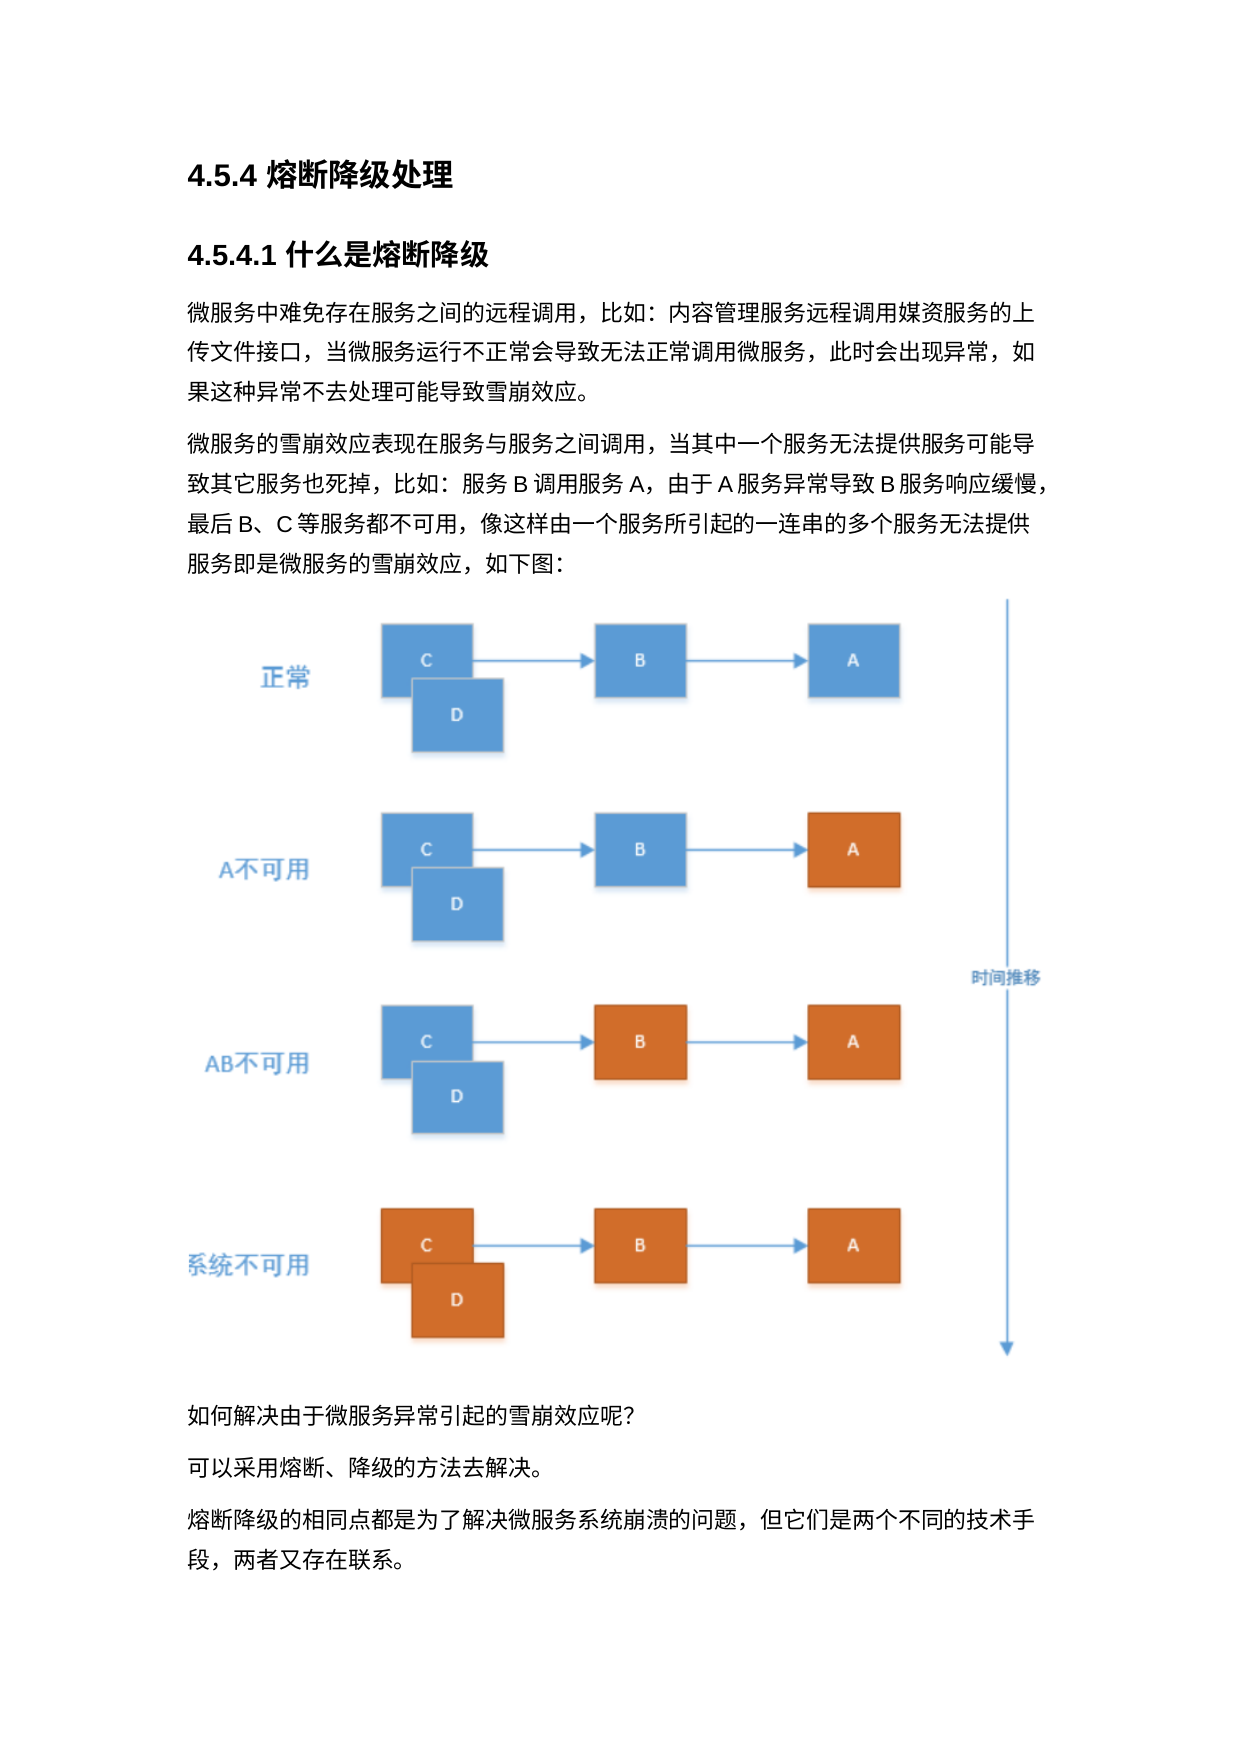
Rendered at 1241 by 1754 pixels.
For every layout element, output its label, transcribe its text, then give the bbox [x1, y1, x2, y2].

text 可以采用熔断、降级的方法去解决。 [187, 1450, 1053, 1483]
text 4.5.4 熔断降级处理 [187, 150, 1053, 195]
text 微服务的雪崩效应表现在服务与服务之间调用，当其中一个服务无法提供服务可能导致其它服务也死掉，比如：服务B调用服务A，由于A服务异常导致B服务响应缓慢，最后B、C等服务都不可用，像这样由一个服务所引起的一连串的多个服务无法提供服务即是微服务的雪崩效应，如下图： [187, 426, 1053, 579]
text 熔断降级的相同点都是为了解决微服务系统崩溃的问题，但它们是两个不同的技术手段，两者又存在联系。 [187, 1502, 1053, 1575]
text 微服务中难免存在服务之间的远程调用，比如：内容管理服务远程调用媒资服务的上传文件接口，当微服务运行不正常会导致无法正常调用微服务，此时会出现异常，如果这种异常不去处理可能导致雪崩效应。 [187, 294, 1053, 407]
text 如何解决由于微服务异常引起的雪崩效应呢？ [187, 1398, 1053, 1431]
text 4.5.4.1 什么是熔断降级 [187, 231, 1053, 273]
picture [188, 598, 1052, 1380]
